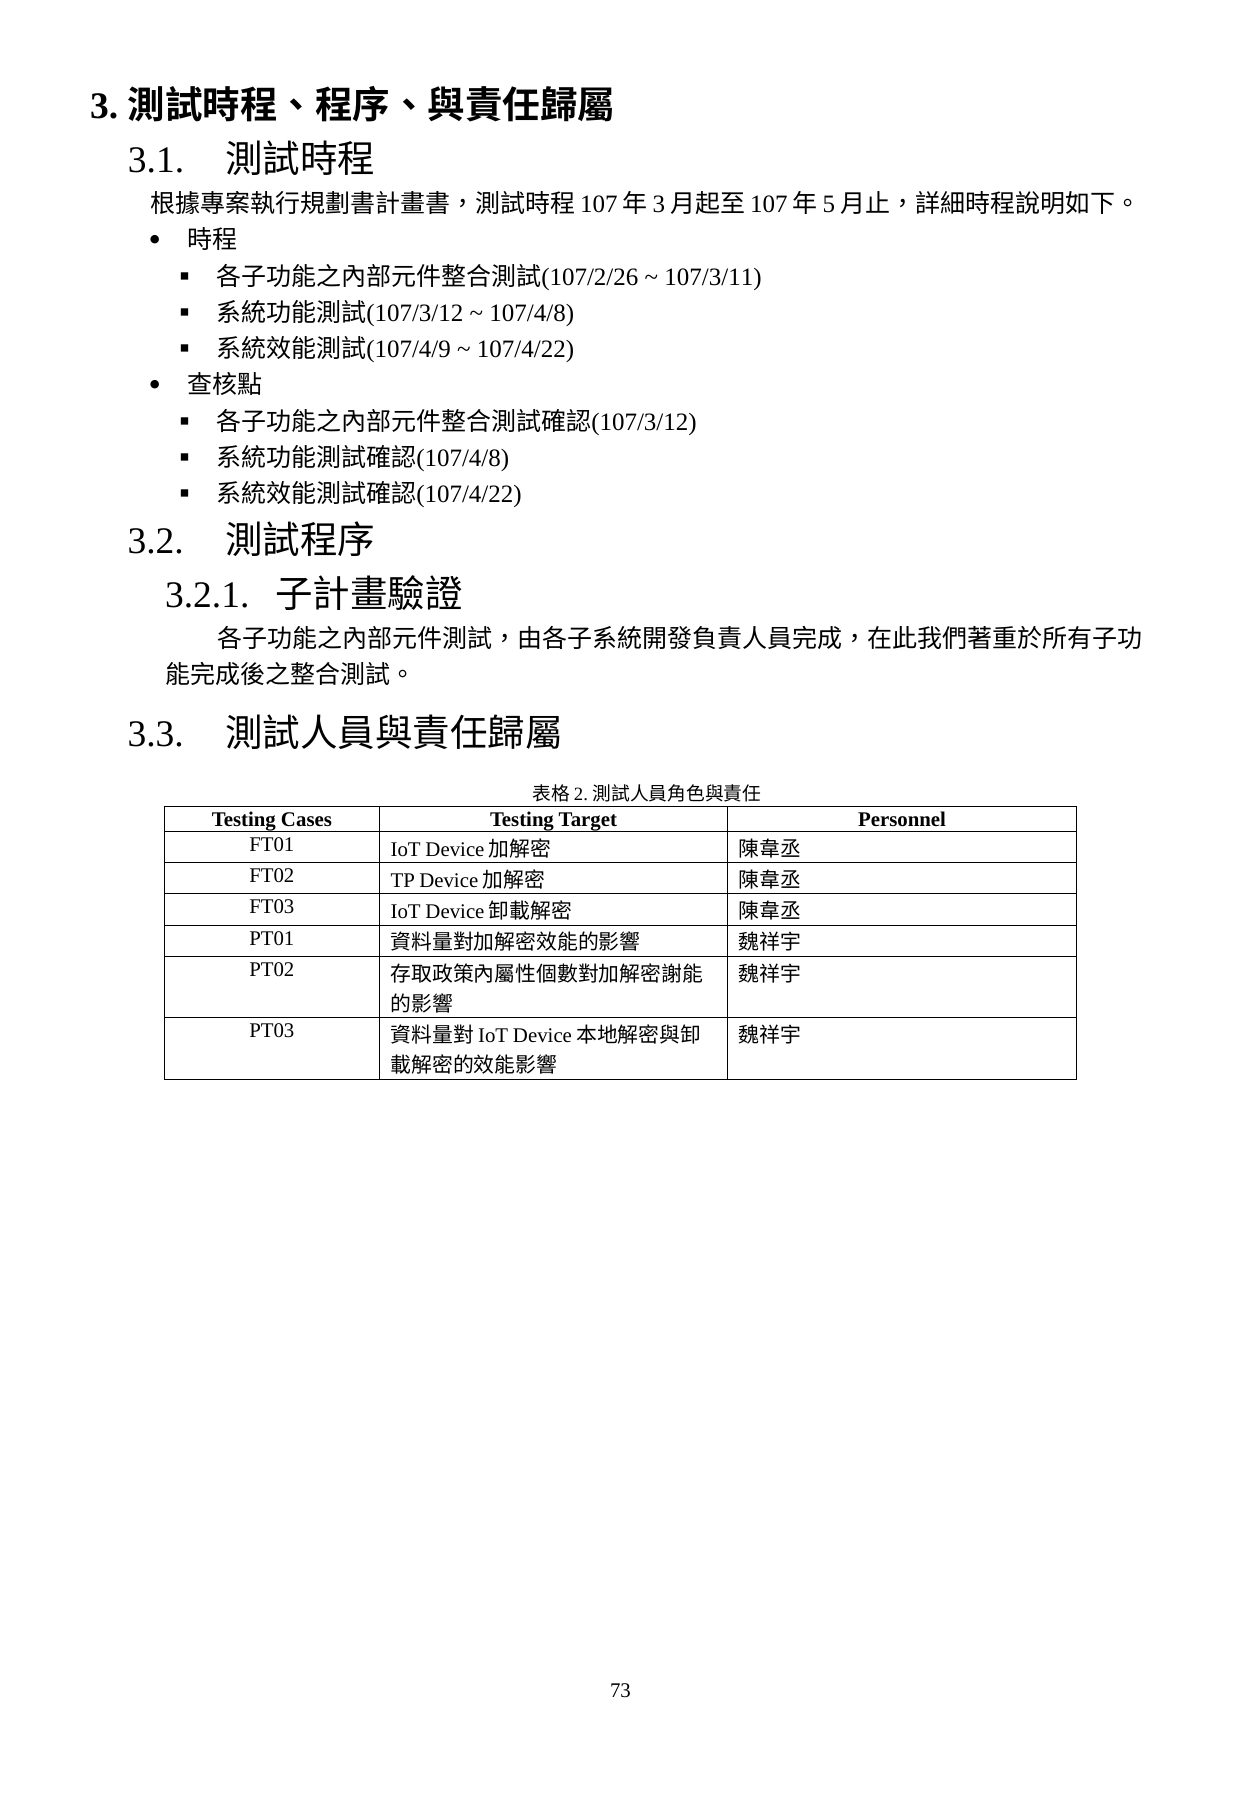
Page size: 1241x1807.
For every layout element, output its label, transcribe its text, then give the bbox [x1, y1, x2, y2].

table_header Personnel [728, 807, 1076, 831]
list 系統功能測試確認(107/4/8) [179, 437, 1165, 473]
table_cell FT03 [165, 894, 379, 924]
list 查核點 [150, 365, 1165, 401]
table_header Testing Cases [165, 807, 379, 831]
list 測試時程 [128, 129, 1165, 183]
list 測試程序 [127, 510, 1165, 564]
table_cell 陳韋丞 [728, 894, 1076, 924]
table_cell 魏祥宇 [728, 1018, 1076, 1079]
table_cell TP Device加解密 [380, 863, 727, 893]
table_cell FT01 [165, 832, 379, 862]
table_cell 魏祥宇 [728, 957, 1076, 1017]
text 根據專案執行規劃書計畫書，測試時程107年3月起至107年5月止，詳細時程說明如下。 [127, 183, 1165, 220]
table_cell 資料量對加解密效能的影響 [380, 926, 727, 956]
list 系統功能測試(107/3/12 ~ 107/4/8) [179, 292, 1165, 328]
table_cell 陳韋丞 [728, 863, 1076, 893]
table_cell FT02 [165, 863, 379, 893]
table_cell 陳韋丞 [728, 832, 1076, 862]
table_cell 魏祥宇 [728, 926, 1076, 956]
text 各子功能之內部元件測試，由各子系統開發負責人員完成，在此我們著重於所有子功能完成後之整合測試。 [165, 618, 1165, 691]
text 表格 2. 測試人員角色與責任 [75, 778, 1165, 806]
list 各子功能之內部元件整合測試確認(107/3/12) [179, 401, 1165, 437]
list 各子功能之內部元件整合測試(107/2/26 ~ 107/3/11) [179, 256, 1165, 292]
list 測試人員與責任歸屬 [127, 703, 1165, 758]
list 時程 [150, 220, 1165, 256]
list 系統效能測試確認(107/4/22) [179, 473, 1165, 510]
table_cell PT02 [165, 957, 379, 1017]
table_header Testing Target [380, 807, 727, 831]
table_cell IoT Device加解密 [380, 832, 727, 862]
list 測試時程、程序、與責任歸屬 [90, 75, 1165, 129]
list 子計畫驗證 [165, 564, 1165, 618]
table_cell 資料量對IoT Device本地解密與卸載解密的效能影響 [380, 1018, 727, 1079]
table_cell IoT Device卸載解密 [380, 894, 727, 924]
table_cell PT01 [165, 926, 379, 956]
table_cell PT03 [165, 1018, 379, 1079]
table_cell 存取政策內屬性個數對加解密謝能的影響 [380, 957, 727, 1017]
list 系統效能測試(107/4/9 ~ 107/4/22) [179, 328, 1165, 365]
